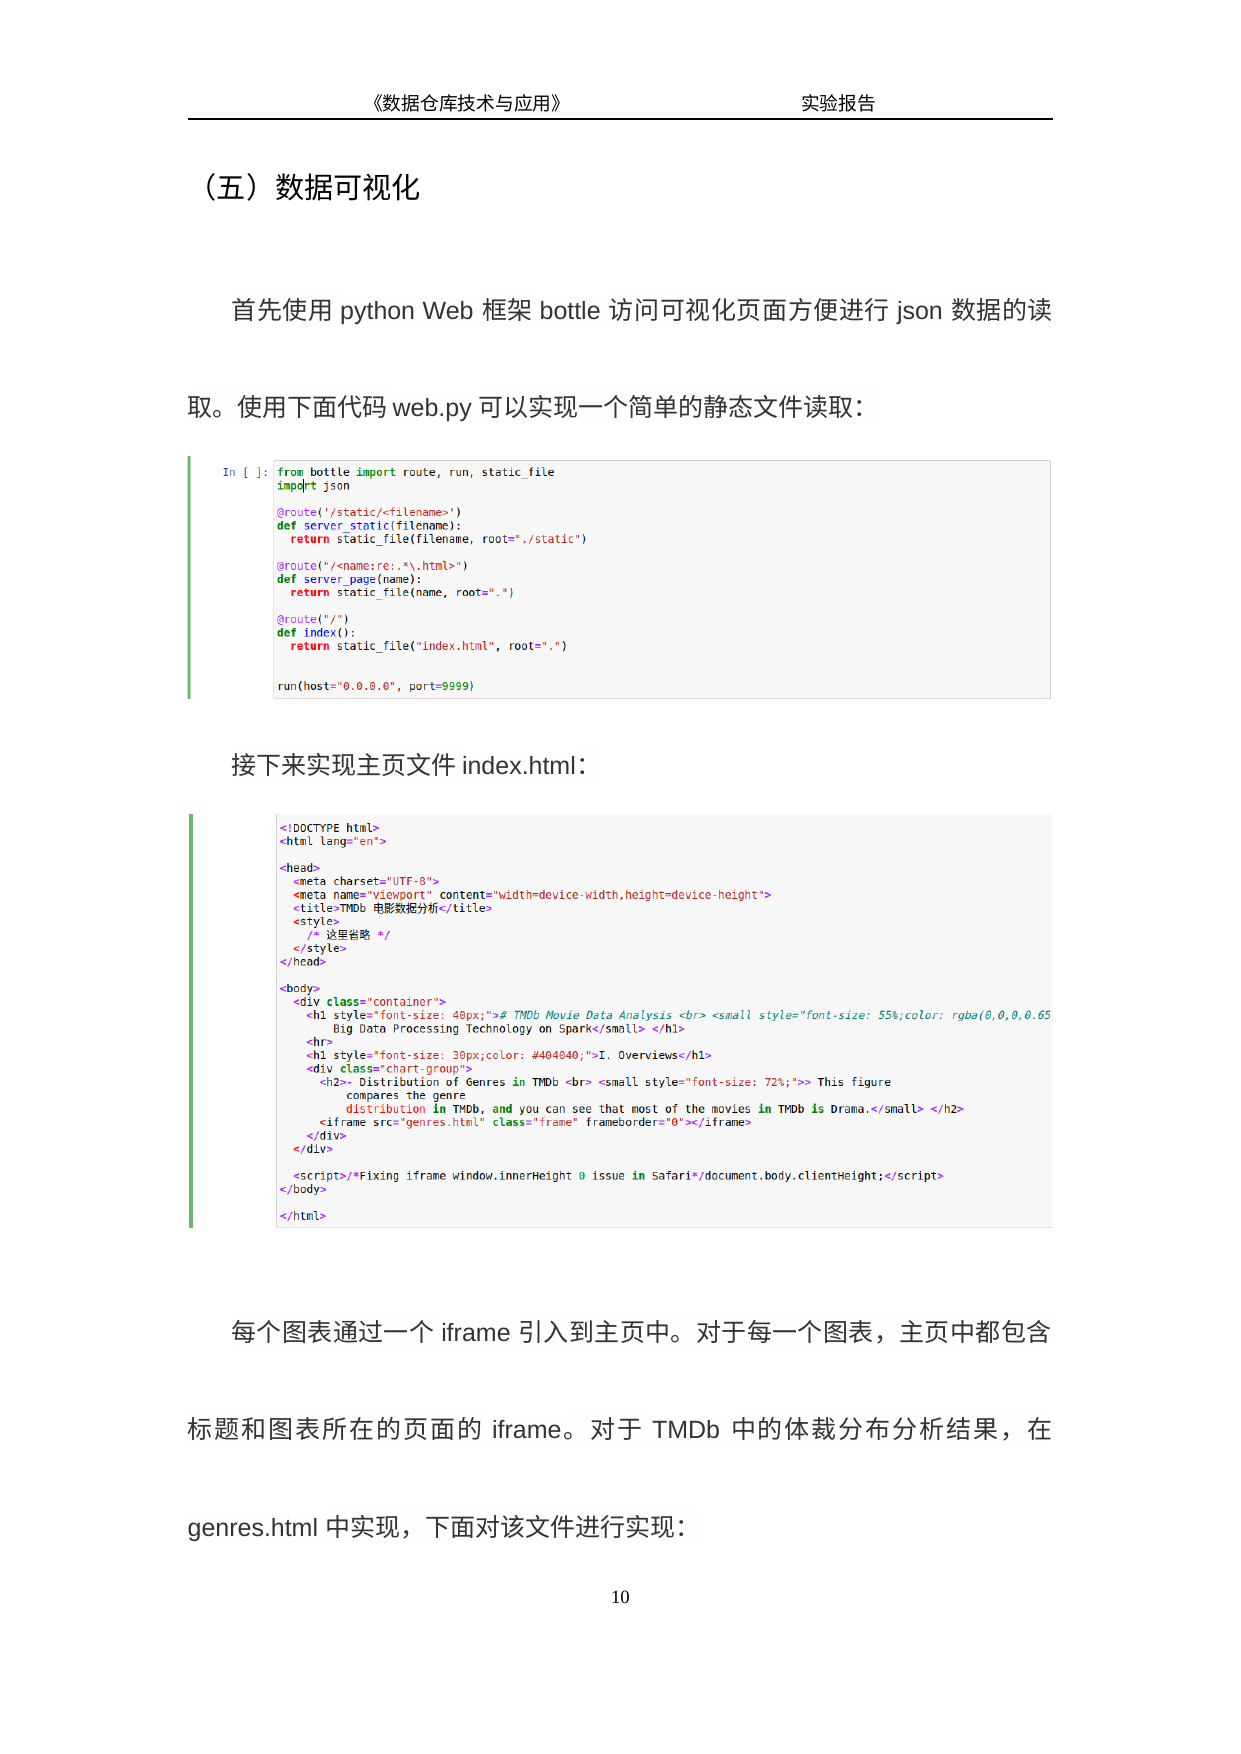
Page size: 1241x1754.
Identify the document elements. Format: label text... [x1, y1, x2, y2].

subtitle 数据可视化 [187, 153, 1053, 218]
list 首先使用 python Web 框架 bottle 访问可视化页面方便进行 json 数据的读取。使用下面代码web.py 可以实现一个简单的静态文件读取： [187, 276, 1053, 438]
list 接下来实现主页文件 index.html： [187, 731, 1053, 796]
picture [187, 814, 1053, 1228]
list 每个图表通过一个 iframe 引入到主页中。对于每一个图表，主页中都包含标题和图表所在的页面的 iframe。对于 TMDb 中的体裁分布分析结果，在 genres.html 中实现，下面对该文件进行实现： [187, 1298, 1053, 1558]
picture [187, 456, 1052, 699]
